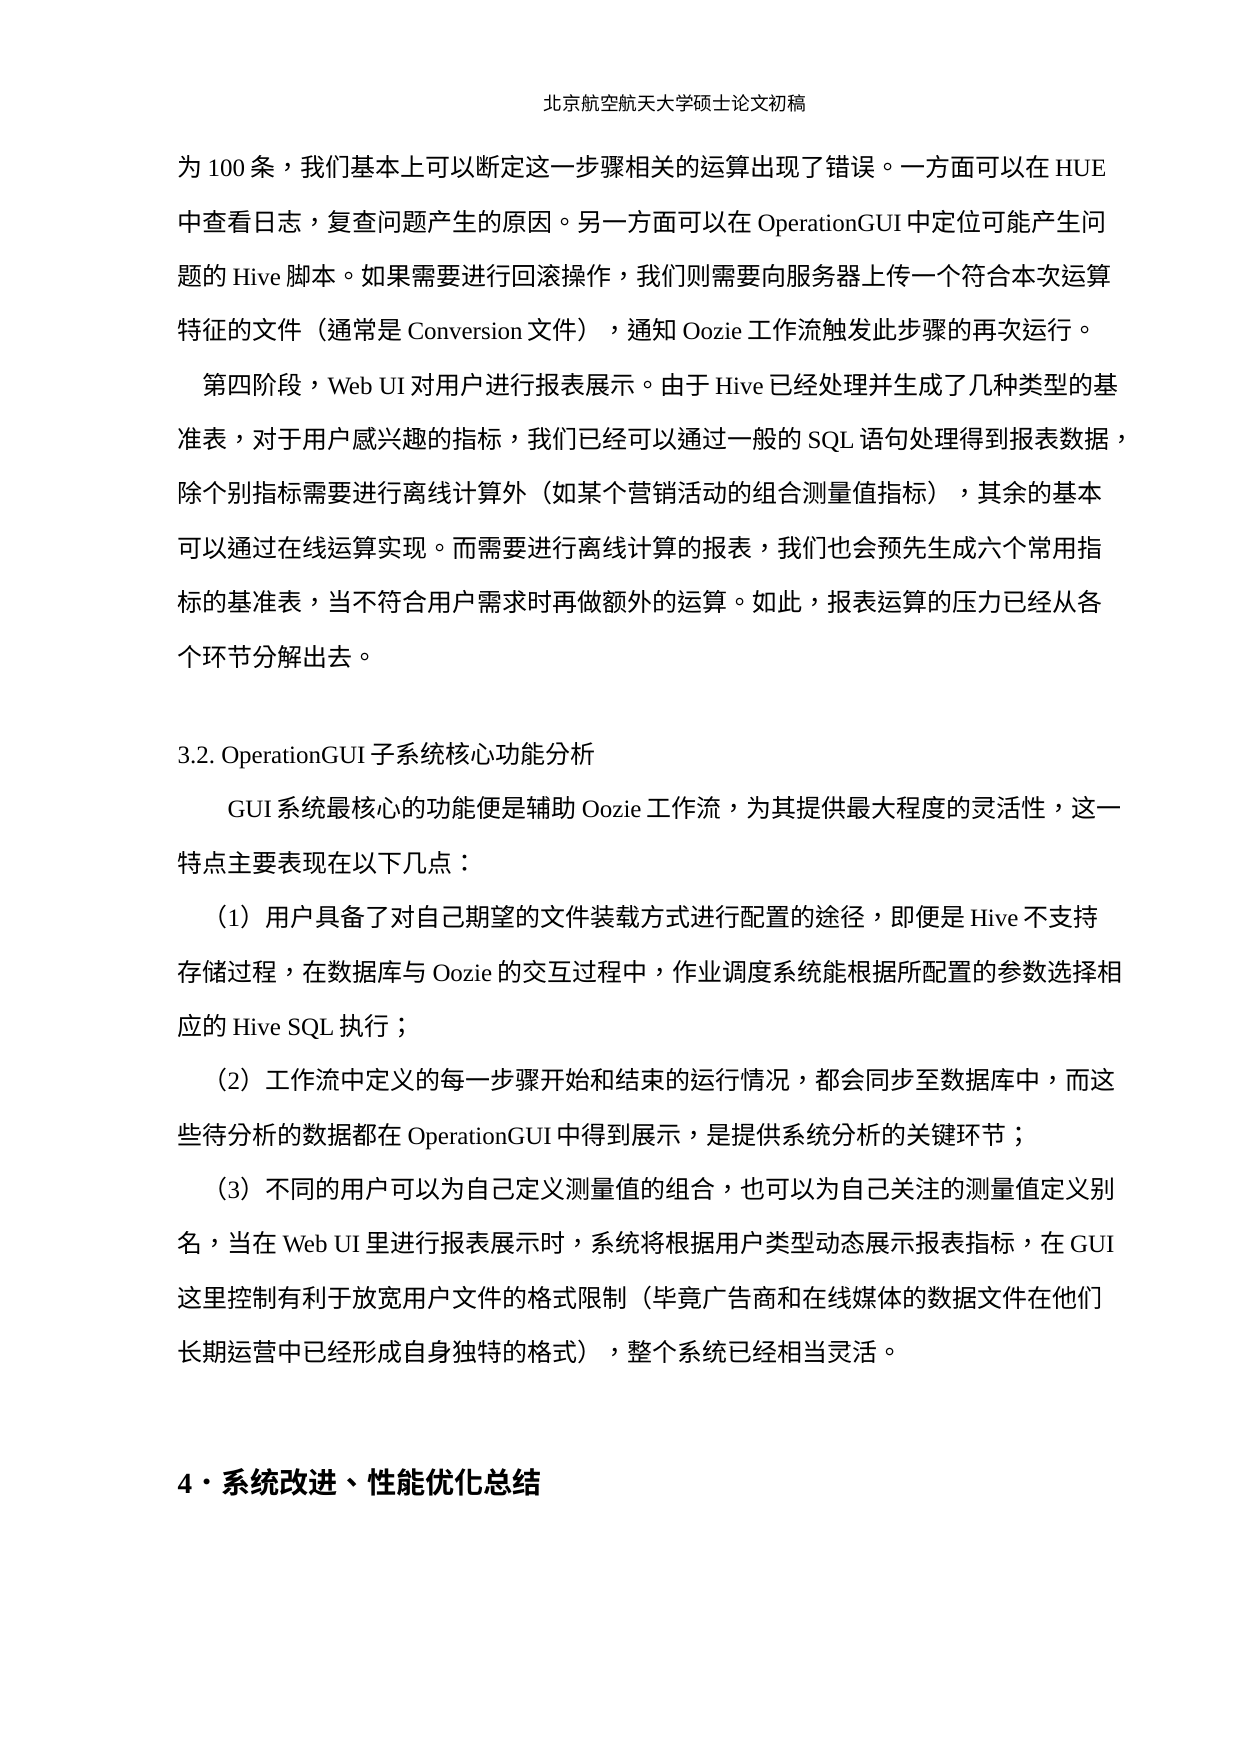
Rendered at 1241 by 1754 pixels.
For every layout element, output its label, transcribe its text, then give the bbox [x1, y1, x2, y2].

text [177, 148, 1122, 347]
text （1）用户具备了对自己期望的文件装载方式进行配置的途径，即便是Hive不支持存储过程，在数据库与Oozie的交互过程中，作业调度系统能根据所配置的参数选择相应的Hive SQL执行； [177, 898, 1122, 1043]
text 3.2. OperationGUI子系统核心功能分析 [177, 734, 1122, 771]
text GUI系统最核心的功能便是辅助Oozie工作流，为其提供最大程度的灵活性，这一特点主要表现在以下几点： [177, 789, 1122, 879]
text 第四阶段，Web UI对用户进行报表展示。由于Hive已经处理并生成了几种类型的基准表，对于用户感兴趣的指标，我们已经可以通过一般的SQL语句处理得到报表数据，除个别指标需要进行离线计算外（如某个营销活动的组合测量值指标），其余的基本可以通过在线运算实现。而需要进行离线计算的报表，我们也会预先生成六个常用指标的基准表，当不符合用户需求时再做额外的运算。如此，报表运算的压力已经从各个环节分解出去。 [177, 365, 1122, 673]
text （3）不同的用户可以为自己定义测量值的组合，也可以为自己关注的测量值定义别名，当在Web UI里进行报表展示时，系统将根据用户类型动态展示报表指标，在GUI这里控制有利于放宽用户文件的格式限制（毕竟广告商和在线媒体的数据文件在他们长期运营中已经形成自身独特的格式），整个系统已经相当灵活。 [177, 1169, 1122, 1369]
text （2）工作流中定义的每一步骤开始和结束的运行情况，都会同步至数据库中，而这些待分析的数据都在OperationGUI中得到展示，是提供系统分析的关键环节； [177, 1061, 1122, 1151]
